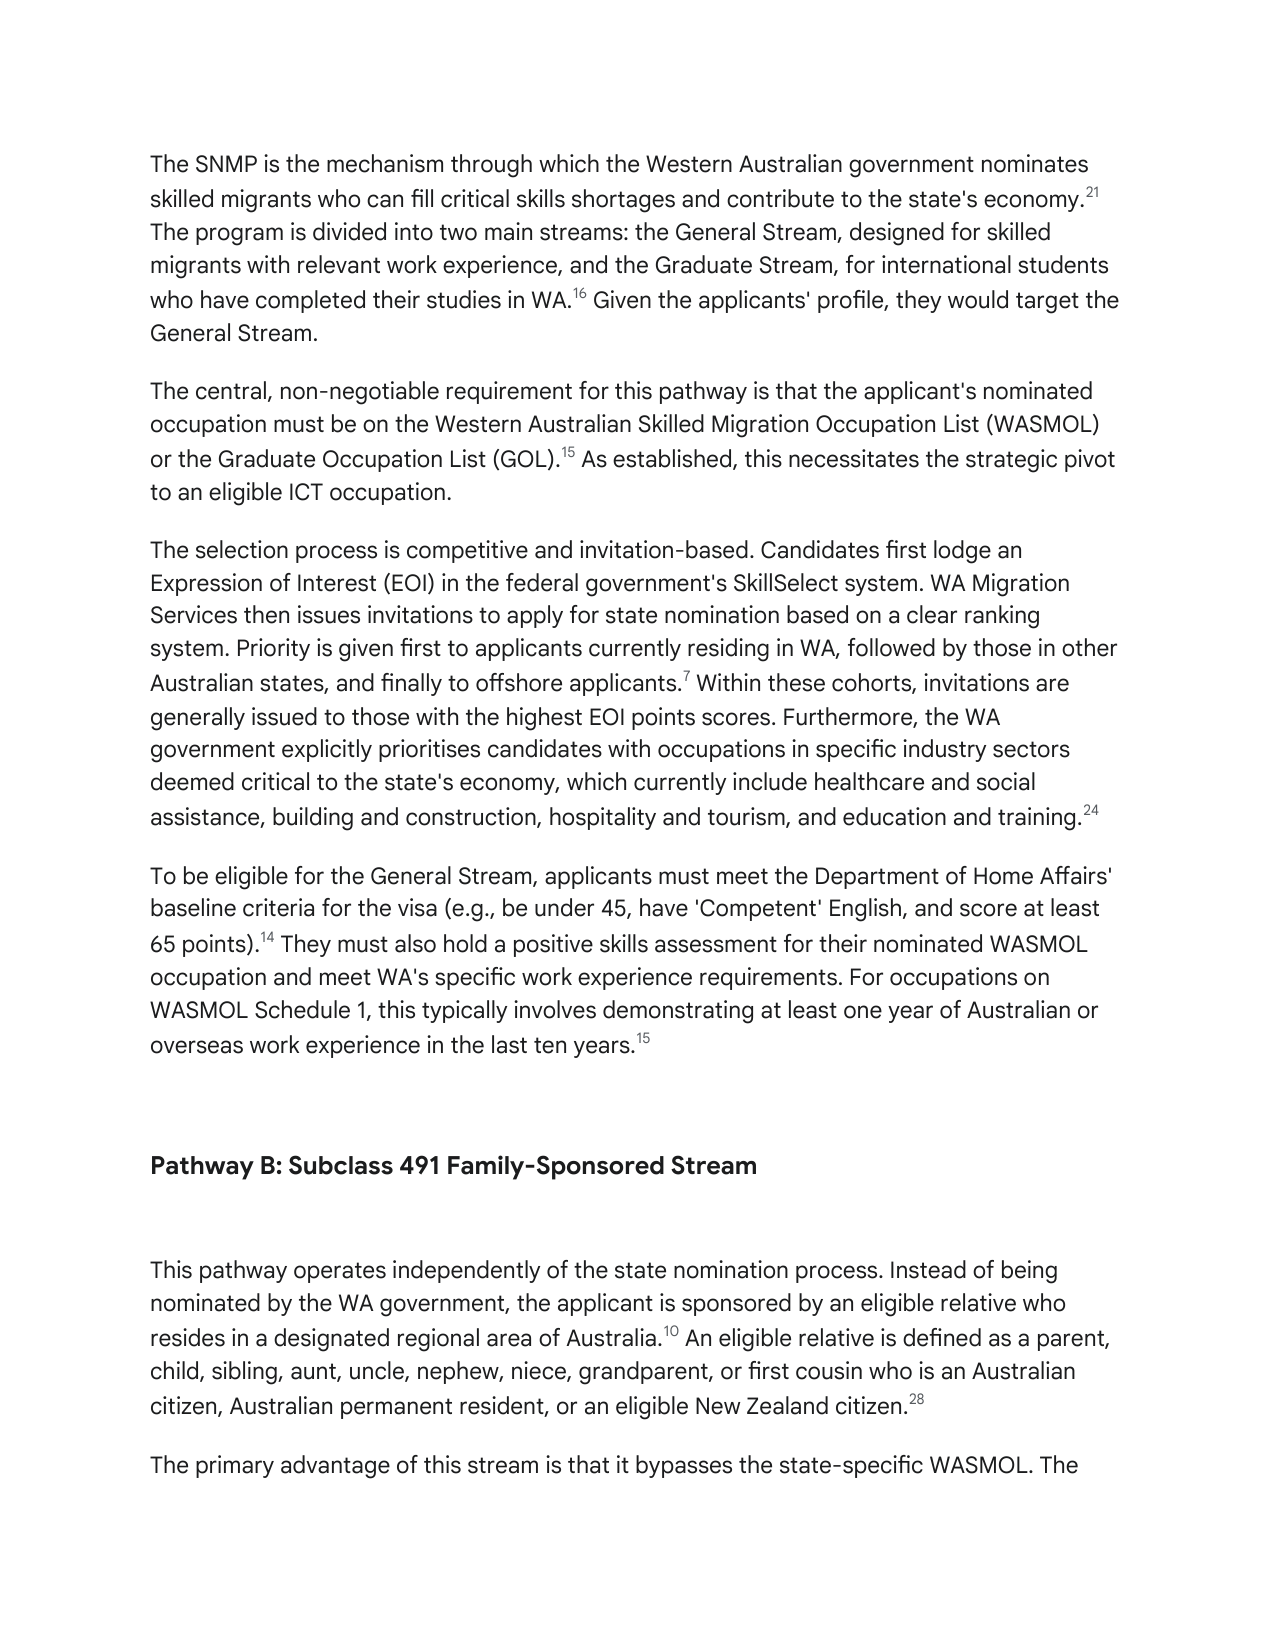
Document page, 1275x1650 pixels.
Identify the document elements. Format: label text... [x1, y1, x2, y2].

subtitle Pathway B: Subclass 491 Family-Sponsored Stream [150, 1150, 1125, 1182]
text This pathway operates independently of the state nomination process. Instead of being nominated by the WA government, the applicant is sponsored by an eligible relative who resides in a designated regional area of Australia.10 An eligible relative is defined as a parent, child, sibling, aunt, uncle, nephew, niece, grandparent, or first cousin who is an Australian citizen, Australian permanent resident, or an eligible New Zealand citizen.28 [150, 1256, 1125, 1422]
text The central, non-negotiable requirement for this pathway is that the applicant's nominated occupation must be on the Western Australian Skilled Migration Occupation List (WASMOL) or the Graduate Occupation List (GOL).15 As established, this necessitates the strategic pivot to an eligible ICT occupation. [150, 377, 1125, 507]
text To be eligible for the General Stream, applicants must meet the Department of Home Affairs' baseline criteria for the visa (e.g., be under 45, have 'Competent' English, and score at least 65 points).14 They must also hold a positive skills assessment for their nominated WASMOL occupation and meet WA's specific work experience requirements. For occupations on WASMOL Schedule 1, this typically involves demonstrating at least one year of Australian or overseas work experience in the last ten years.15 [150, 862, 1125, 1060]
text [150, 1451, 1125, 1480]
text The SNMP is the mechanism through which the Western Australian government nominates skilled migrants who can fill critical skills shortages and contribute to the state's economy.21 The program is divided into two main streams: the General Stream, designed for skilled migrants with relevant work experience, and the Graduate Stream, for international students who have completed their studies in WA.16 Given the applicants' profile, they would target the General Stream. [150, 150, 1125, 348]
text The selection process is competitive and invitation-based. Candidates first lodge an Expression of Interest (EOI) in the federal government's SkillSelect system. WA Migration Services then issues invitations to apply for state nomination based on a clear ranking system. Priority is given first to applicants currently residing in WA, followed by those in other Australian states, and finally to offshore applicants.7 Within these cohorts, invitations are generally issued to those with the highest EOI points scores. Furthermore, the WA government explicitly prioritises candidates with occupations in specific industry sectors deemed critical to the state's economy, which currently include healthcare and social assistance, building and construction, hospitality and tourism, and education and training.24 [150, 536, 1125, 833]
